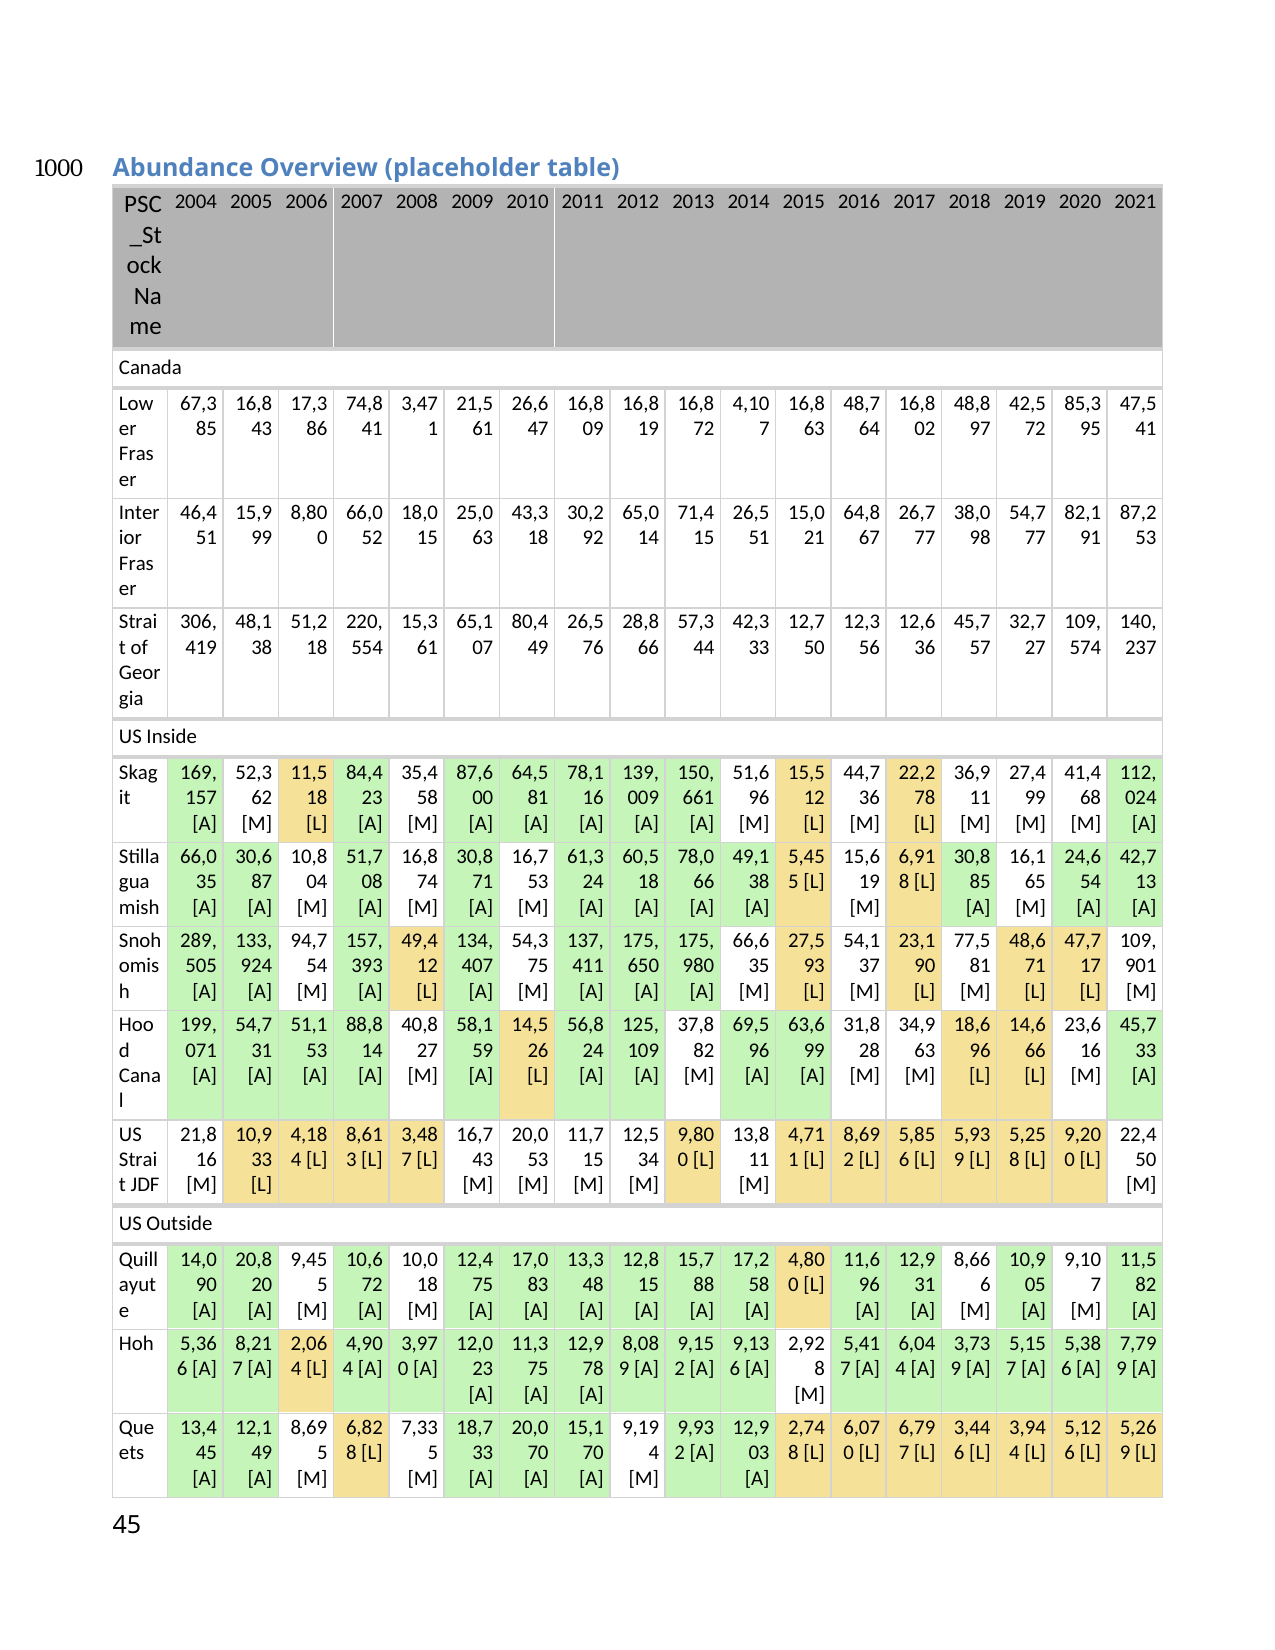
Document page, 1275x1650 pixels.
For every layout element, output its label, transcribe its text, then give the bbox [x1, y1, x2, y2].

table_header 2016 [831, 188, 886, 347]
table_cell 6,797 [L] [887, 1414, 941, 1497]
table_cell 24,654 [A] [1053, 843, 1106, 926]
table_header 2011 [555, 188, 610, 347]
table_cell 12,931 [A] [887, 1246, 941, 1328]
table_cell 28,866 [611, 609, 664, 717]
table_cell 21,561 [445, 390, 499, 498]
table_cell 12,149 [A] [224, 1414, 278, 1497]
table_cell 12,978 [A] [555, 1330, 609, 1412]
table_cell 5,856 [L] [887, 1121, 941, 1203]
table_cell 42,572 [997, 390, 1051, 498]
table_cell 87,600 [A] [445, 759, 499, 842]
table_cell 48,764 [832, 390, 885, 498]
table_cell 16,809 [555, 390, 609, 498]
table_cell 80,449 [500, 609, 554, 717]
table_cell Strait of Georgia [113, 609, 167, 717]
table_cell 289,505 [A] [168, 927, 222, 1010]
table_cell 15,999 [224, 499, 278, 607]
table_cell 133,924 [A] [224, 927, 278, 1010]
table_cell 30,871 [A] [445, 843, 499, 926]
table_cell 16,872 [666, 390, 720, 498]
table_cell 4,904 [A] [334, 1330, 388, 1412]
table_cell 48,671 [L] [997, 927, 1051, 1010]
table_cell 18,696 [L] [942, 1011, 996, 1119]
table_cell 10,672 [A] [334, 1246, 388, 1328]
table_cell 16,753 [M] [500, 843, 554, 926]
table_cell 17,386 [279, 390, 333, 498]
table_cell 20,053 [M] [500, 1121, 554, 1203]
table_cell 51,708 [A] [334, 843, 388, 926]
table_cell 12,750 [776, 609, 830, 717]
table_cell 52,362 [M] [224, 759, 278, 842]
table_cell 112,024 [A] [1108, 759, 1162, 842]
table_cell 5,366 [A] [168, 1330, 222, 1412]
table_cell 36,911 [M] [942, 759, 996, 842]
table_cell 49,412 [L] [390, 927, 443, 1010]
table_cell 16,743 [M] [445, 1121, 499, 1203]
table_cell 12,534 [M] [611, 1121, 664, 1203]
table_cell 8,695 [M] [279, 1414, 333, 1497]
table_cell 4,184 [L] [279, 1121, 333, 1203]
table_cell 69,596 [A] [721, 1011, 775, 1119]
table_cell 220,554 [334, 609, 388, 717]
table_cell 30,292 [555, 499, 609, 607]
table_cell 58,159 [A] [445, 1011, 499, 1119]
table_cell 6,918 [L] [887, 843, 941, 926]
table_cell 9,455 [M] [279, 1246, 333, 1328]
table_header PSC_StockName [113, 188, 168, 347]
table_header 2015 [776, 188, 831, 347]
table_cell 26,777 [887, 499, 941, 607]
table_cell 56,824 [A] [555, 1011, 609, 1119]
table_cell 54,137 [M] [832, 927, 885, 1010]
table_cell 10,018 [M] [390, 1246, 443, 1328]
table_cell 23,616 [M] [1053, 1011, 1106, 1119]
table_cell 31,828 [M] [832, 1011, 885, 1119]
table_cell 51,218 [279, 609, 333, 717]
table_cell Canada [113, 351, 1162, 386]
table_cell 8,666 [M] [942, 1246, 996, 1328]
table_cell 10,804 [M] [279, 843, 333, 926]
table_cell 169,157 [A] [168, 759, 222, 842]
table_cell Hoh [113, 1330, 167, 1412]
table_cell 34,963 [M] [887, 1011, 941, 1119]
table_cell 87,253 [1108, 499, 1162, 607]
table_cell 7,799 [A] [1108, 1330, 1162, 1412]
table_cell 3,739 [A] [942, 1330, 996, 1412]
table_cell 40,827 [M] [390, 1011, 443, 1119]
table_cell 18,733 [A] [445, 1414, 499, 1497]
table_cell 16,819 [611, 390, 664, 498]
table_cell 5,258 [L] [997, 1121, 1051, 1203]
table_header 2008 [389, 188, 444, 347]
table_cell 78,116 [A] [555, 759, 609, 842]
table_cell 16,863 [776, 390, 830, 498]
table_cell 74,841 [334, 390, 388, 498]
table_cell 6,828 [L] [334, 1414, 388, 1497]
table_cell 2,064 [L] [279, 1330, 333, 1412]
table_cell 32,727 [997, 609, 1051, 717]
table_cell 45,733 [A] [1108, 1011, 1162, 1119]
table_cell 18,015 [390, 499, 443, 607]
table_cell 88,814 [A] [334, 1011, 388, 1119]
table_cell 42,713 [A] [1108, 843, 1162, 926]
table_cell Quillayute [113, 1246, 167, 1328]
table_cell 139,009 [A] [611, 759, 664, 842]
table_cell 11,715 [M] [555, 1121, 609, 1203]
table_cell 306,419 [168, 609, 222, 717]
table_cell 4,711 [L] [776, 1121, 830, 1203]
table_header 2021 [1107, 188, 1162, 347]
table_cell 2,928 [M] [776, 1330, 830, 1412]
table_cell 45,757 [942, 609, 996, 717]
table_cell 64,581 [A] [500, 759, 554, 842]
table_cell 10,905 [A] [997, 1246, 1051, 1328]
table_cell 4,107 [721, 390, 775, 498]
table_cell 37,882 [M] [666, 1011, 720, 1119]
table_cell 6,070 [L] [832, 1414, 885, 1497]
table_header 2014 [720, 188, 776, 347]
table_cell 3,446 [L] [942, 1414, 996, 1497]
table_cell 48,897 [942, 390, 996, 498]
table_cell 109,901 [M] [1108, 927, 1162, 1010]
table_cell 66,035 [A] [168, 843, 222, 926]
table_header 2020 [1052, 188, 1107, 347]
table_cell 15,619 [M] [832, 843, 885, 926]
table_cell 13,348 [A] [555, 1246, 609, 1328]
table_cell 14,666 [L] [997, 1011, 1051, 1119]
table_cell 67,385 [168, 390, 222, 498]
table_cell 15,788 [A] [666, 1246, 720, 1328]
table_cell Snohomish [113, 927, 167, 1010]
table_cell 71,415 [666, 499, 720, 607]
table_cell 5,157 [A] [997, 1330, 1051, 1412]
table_cell 51,696 [M] [721, 759, 775, 842]
table_cell Interior Fraser [113, 499, 167, 607]
table_cell 9,107 [M] [1053, 1246, 1106, 1328]
table_cell 9,800 [L] [666, 1121, 720, 1203]
table_header 2007 [334, 188, 389, 347]
table_cell 5,939 [L] [942, 1121, 996, 1203]
table_cell 30,885 [A] [942, 843, 996, 926]
table_cell 15,170 [A] [555, 1414, 609, 1497]
table_cell 5,455 [L] [776, 843, 830, 926]
table_cell 57,344 [666, 609, 720, 717]
table_cell 6,044 [A] [887, 1330, 941, 1412]
table_cell 8,800 [279, 499, 333, 607]
table_cell 14,526 [L] [500, 1011, 554, 1119]
table_header 2019 [997, 188, 1052, 347]
table_cell 134,407 [A] [445, 927, 499, 1010]
table_cell 11,582 [A] [1108, 1246, 1162, 1328]
table_cell 41,468 [M] [1053, 759, 1106, 842]
table_cell 8,089 [A] [611, 1330, 664, 1412]
table_cell 11,375 [A] [500, 1330, 554, 1412]
table_cell 47,717 [L] [1053, 927, 1106, 1010]
table_cell 38,098 [942, 499, 996, 607]
table_header 2009 [444, 188, 499, 347]
table_cell 4,800 [L] [776, 1246, 830, 1328]
table_cell 20,820 [A] [224, 1246, 278, 1328]
table_cell 51,153 [A] [279, 1011, 333, 1119]
table_cell 175,650 [A] [611, 927, 664, 1010]
table_cell 16,802 [887, 390, 941, 498]
table_cell 43,318 [500, 499, 554, 607]
table_header 2018 [941, 188, 997, 347]
table_cell 35,458 [M] [390, 759, 443, 842]
table_cell 20,070 [A] [500, 1414, 554, 1497]
table_cell 94,754 [M] [279, 927, 333, 1010]
table_cell 14,090 [A] [168, 1246, 222, 1328]
table_cell 64,867 [832, 499, 885, 607]
table_cell 3,944 [L] [997, 1414, 1051, 1497]
table_cell US Outside [113, 1208, 1162, 1242]
table_cell 12,475 [A] [445, 1246, 499, 1328]
table_cell 61,324 [A] [555, 843, 609, 926]
table_cell 26,576 [555, 609, 609, 717]
table_cell 60,518 [A] [611, 843, 664, 926]
table_cell 3,487 [L] [390, 1121, 443, 1203]
table_header 2004 [168, 188, 223, 347]
table_cell 12,903 [A] [721, 1414, 775, 1497]
table_cell 9,194 [M] [611, 1414, 664, 1497]
table_cell 16,843 [224, 390, 278, 498]
table_cell 63,699 [A] [776, 1011, 830, 1119]
table_cell Skagit [113, 759, 167, 842]
table_cell 3,471 [390, 390, 443, 498]
table_cell 137,411 [A] [555, 927, 609, 1010]
table_cell 65,107 [445, 609, 499, 717]
table_cell 13,445 [A] [168, 1414, 222, 1497]
table_cell 44,736 [M] [832, 759, 885, 842]
table_cell 199,071 [A] [168, 1011, 222, 1119]
table_cell 5,269 [L] [1108, 1414, 1162, 1497]
table_cell Lower Fraser [113, 390, 167, 498]
table_cell 48,138 [224, 609, 278, 717]
table_cell 27,499 [M] [997, 759, 1051, 842]
table_cell 26,647 [500, 390, 554, 498]
table_cell 15,361 [390, 609, 443, 717]
table_cell 12,815 [A] [611, 1246, 664, 1328]
table_cell 5,386 [A] [1053, 1330, 1106, 1412]
table_cell 13,811 [M] [721, 1121, 775, 1203]
table_cell Stillaguamish [113, 843, 167, 926]
table_cell 22,450 [M] [1108, 1121, 1162, 1203]
table_cell 12,356 [832, 609, 885, 717]
table_cell 7,335 [M] [390, 1414, 443, 1497]
table_cell 11,518 [L] [279, 759, 333, 842]
table_cell 78,066 [A] [666, 843, 720, 926]
table_cell 30,687 [A] [224, 843, 278, 926]
table_header 2012 [610, 188, 665, 347]
table_cell 8,613 [L] [334, 1121, 388, 1203]
table_cell 54,777 [997, 499, 1051, 607]
table_cell 17,083 [A] [500, 1246, 554, 1328]
table_cell 175,980 [A] [666, 927, 720, 1010]
table_cell 157,393 [A] [334, 927, 388, 1010]
table_cell 82,191 [1053, 499, 1106, 607]
table_cell 8,217 [A] [224, 1330, 278, 1412]
table_cell 125,109 [A] [611, 1011, 664, 1119]
table_cell Queets [113, 1414, 167, 1497]
table_header 2006 [278, 188, 333, 347]
table_cell 5,126 [L] [1053, 1414, 1106, 1497]
table_cell 3,970 [A] [390, 1330, 443, 1412]
table_cell 84,423 [A] [334, 759, 388, 842]
table_cell 16,165 [M] [997, 843, 1051, 926]
table_cell 8,692 [L] [832, 1121, 885, 1203]
table_cell 47,541 [1108, 390, 1162, 498]
table_cell 17,258 [A] [721, 1246, 775, 1328]
table_cell 85,395 [1053, 390, 1106, 498]
table_cell US Inside [113, 721, 1162, 755]
table_cell 9,152 [A] [666, 1330, 720, 1412]
table_cell 16,874 [M] [390, 843, 443, 926]
table_cell 9,136 [A] [721, 1330, 775, 1412]
table_cell 22,278 [L] [887, 759, 941, 842]
table_cell 15,021 [776, 499, 830, 607]
table_header 2017 [886, 188, 941, 347]
table_cell 15,512 [L] [776, 759, 830, 842]
table_header 2013 [665, 188, 720, 347]
table_cell 46,451 [168, 499, 222, 607]
subtitle Abundance Overview (placeholder table) [112, 150, 1162, 184]
table_cell 49,138 [A] [721, 843, 775, 926]
table_cell 140,237 [1108, 609, 1162, 717]
table_cell 5,417 [A] [832, 1330, 885, 1412]
table_cell US Strait JDF [113, 1121, 167, 1203]
table_cell 23,190 [L] [887, 927, 941, 1010]
table_cell 25,063 [445, 499, 499, 607]
table_cell 66,635 [M] [721, 927, 775, 1010]
table_cell 27,593 [L] [776, 927, 830, 1010]
table_cell 12,023 [A] [445, 1330, 499, 1412]
table_cell 11,696 [A] [832, 1246, 885, 1328]
table_cell 150,661 [A] [666, 759, 720, 842]
table_cell 9,932 [A] [666, 1414, 720, 1497]
table_cell 65,014 [611, 499, 664, 607]
table_cell 109,574 [1053, 609, 1106, 717]
table_header 2005 [223, 188, 278, 347]
table_cell 10,933 [L] [224, 1121, 278, 1203]
table_cell 9,200 [L] [1053, 1121, 1106, 1203]
table_cell 26,551 [721, 499, 775, 607]
table_cell 42,333 [721, 609, 775, 717]
table_header 2010 [499, 188, 554, 347]
table_cell 66,052 [334, 499, 388, 607]
table_cell Hood Canal [113, 1011, 167, 1119]
table_cell 21,816 [M] [168, 1121, 222, 1203]
table_cell 2,748 [L] [776, 1414, 830, 1497]
table_cell 77,581 [M] [942, 927, 996, 1010]
table_cell 54,731 [A] [224, 1011, 278, 1119]
table_cell 12,636 [887, 609, 941, 717]
table_cell 54,375 [M] [500, 927, 554, 1010]
